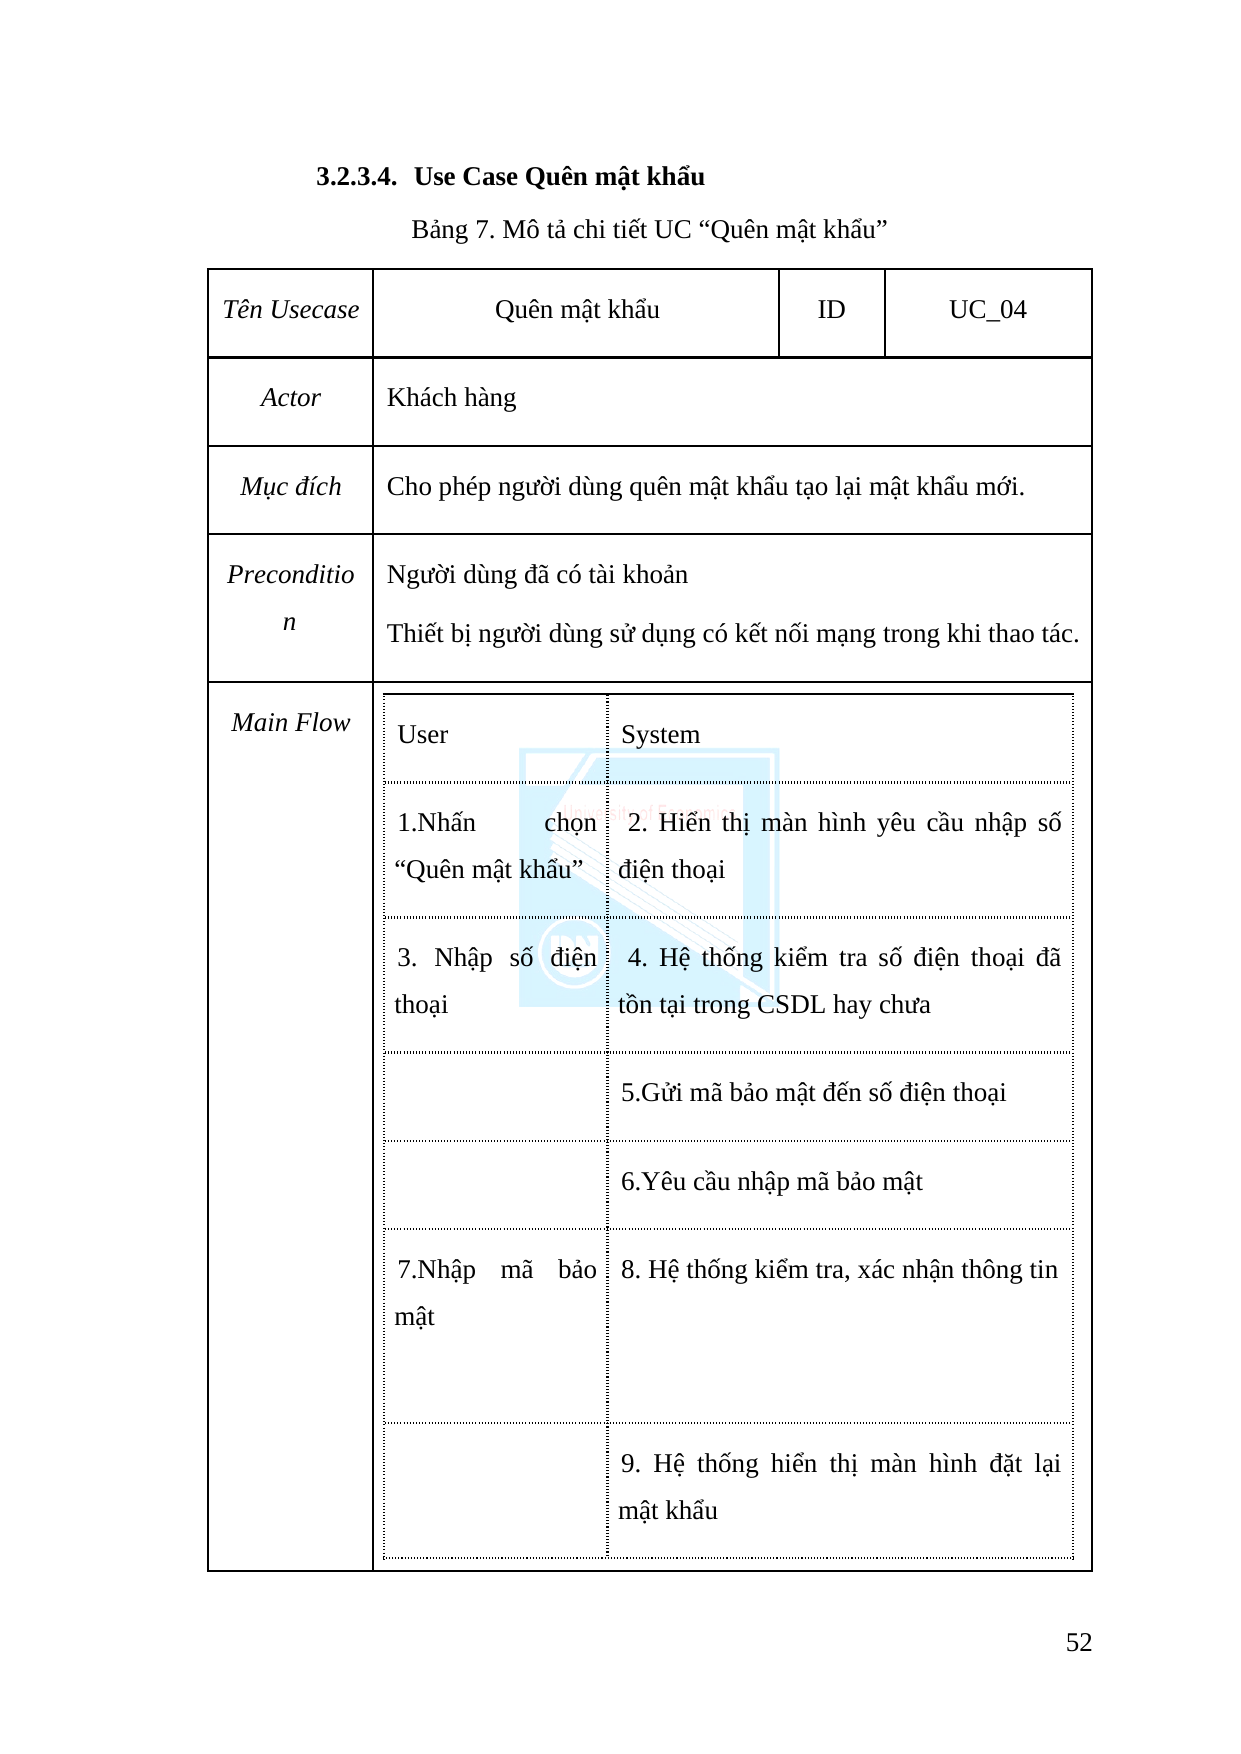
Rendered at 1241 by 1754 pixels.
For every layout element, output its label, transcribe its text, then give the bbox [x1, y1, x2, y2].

table_cell Cho phép người dùng quên mật khẩu tạo lại mật khẩu mới. [374, 447, 1091, 533]
list Use Case Quên mật khẩu [316, 160, 1092, 191]
table_cell Khách hàng [374, 359, 1091, 445]
table_header ID [780, 270, 884, 356]
table_header Quên mật khẩu [374, 270, 778, 356]
table_cell Main Flow [209, 683, 372, 1570]
table_cell Actor [209, 359, 372, 445]
table_cell Mục đích [209, 447, 372, 533]
table_cell [374, 683, 1091, 1570]
table_header UC_04 [886, 270, 1091, 356]
table_cell Người dùng đã có tài khoản Thiết bị người dùng sử dụng có kết nối mạng trong khi thao tác. [374, 535, 1091, 681]
table_cell Precondition [209, 535, 372, 681]
text Bảng 7. Mô tả chi tiết UC “Quên mật khẩu” [207, 213, 1092, 244]
table_header Tên Usecase [209, 270, 372, 356]
